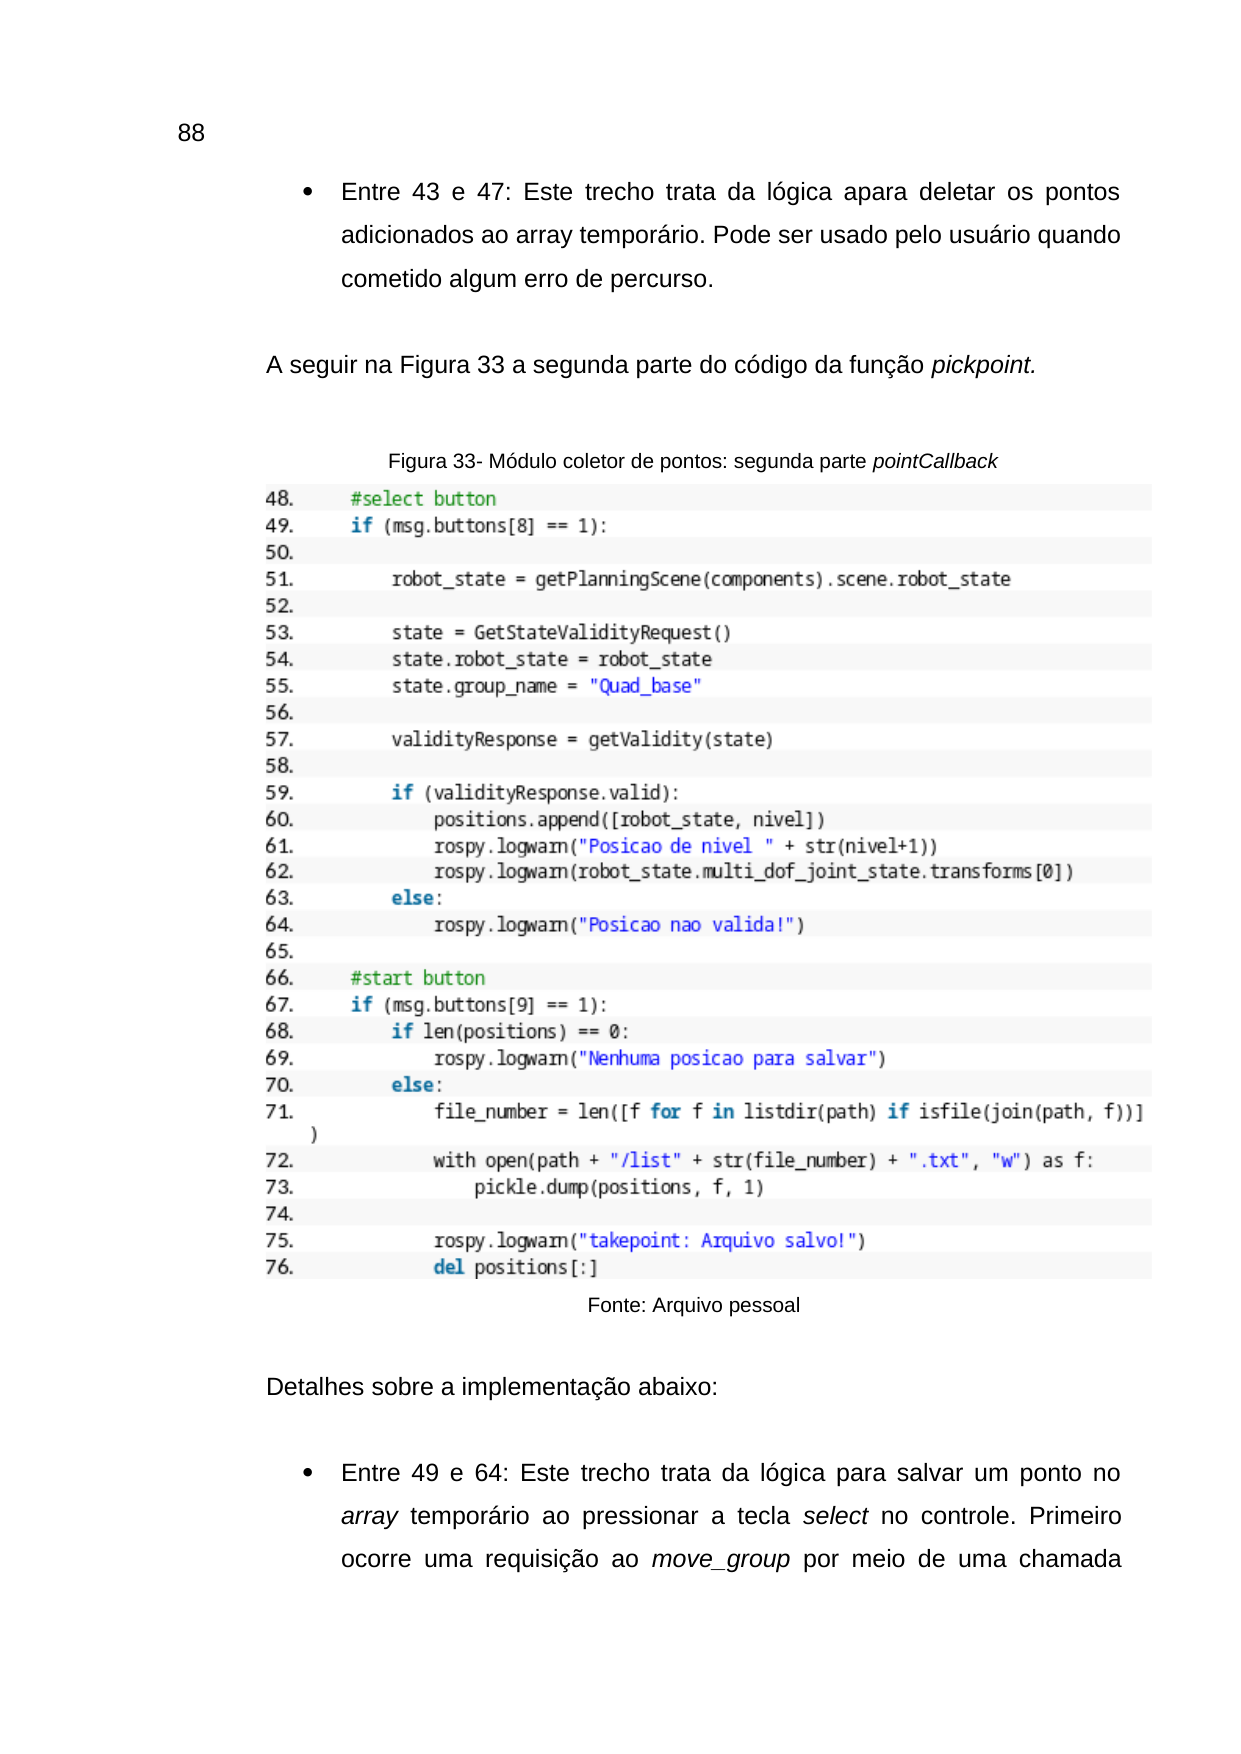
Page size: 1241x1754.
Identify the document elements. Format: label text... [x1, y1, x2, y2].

text Figura 33- Módulo coletor de pontos: segunda parte pointCallback [177, 448, 1122, 472]
text Fonte: Arquivo pessoal [177, 1292, 1122, 1316]
list Entre 43 e 47: Este trecho trata da lógica apara deletar os pontos adicionados ao array temporário. Pode ser usado pelo usuário quando cometido algum erro de percurso. [303, 177, 1122, 292]
text Detalhes sobre a implementação abaixo: [177, 1372, 1122, 1400]
text A seguir na Figura 33 a segunda parte do código da função pickpoint. [177, 350, 1122, 378]
